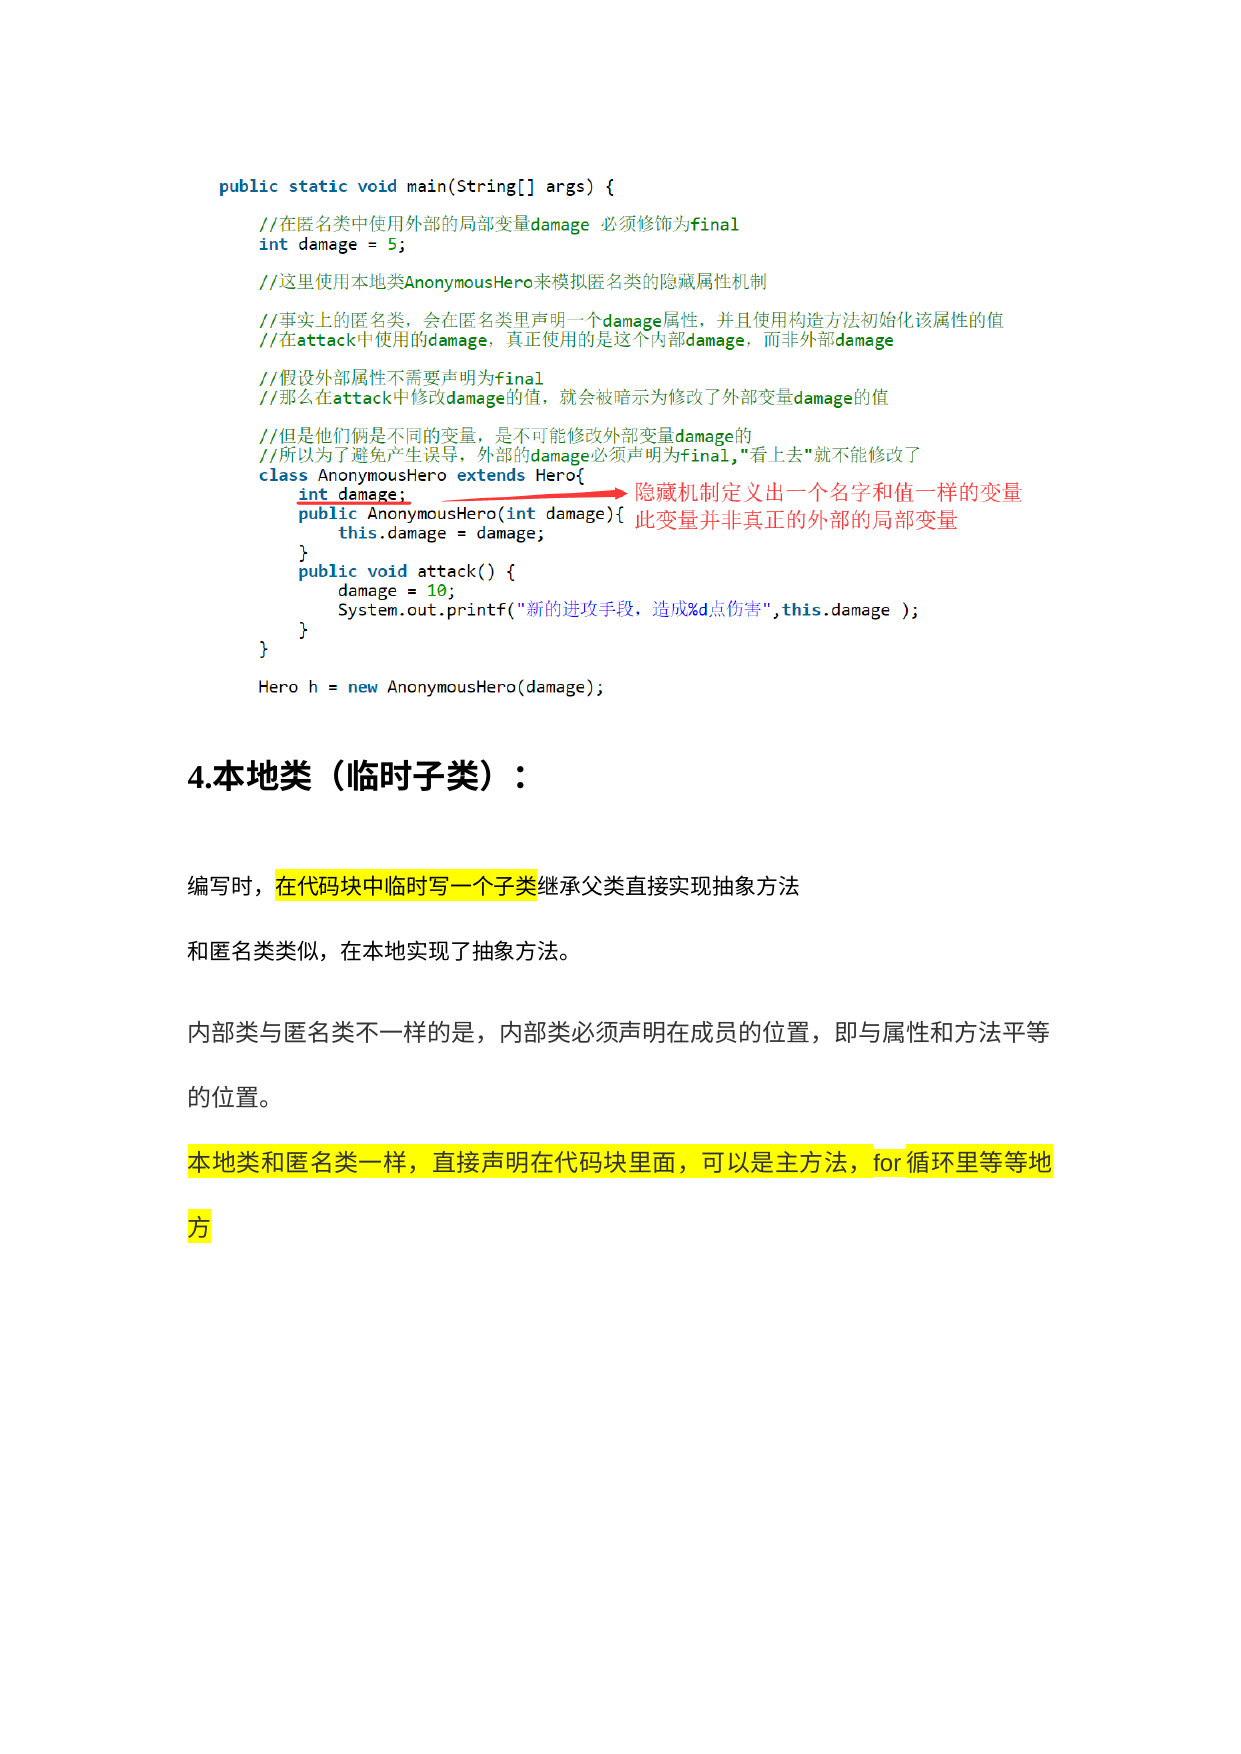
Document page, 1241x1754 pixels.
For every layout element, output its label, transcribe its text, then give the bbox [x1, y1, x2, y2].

text 编写时，在代码块中临时写一个子类继承父类直接实现抽象方法 [537, 869, 1053, 901]
text 内部类与匿名类不一样的是，内部类必须声明在成员的位置，即与属性和方法平等的位置。 本地类和匿名类一样，直接声明在代码块里面，可以是主方法，for循环里等等地方 [187, 966, 1053, 1259]
text 和匿名类类似，在本地实现了抽象方法。 [187, 934, 1053, 966]
subtitle 4.本地类（临时子类）： [187, 742, 1053, 807]
picture [187, 162, 1073, 709]
